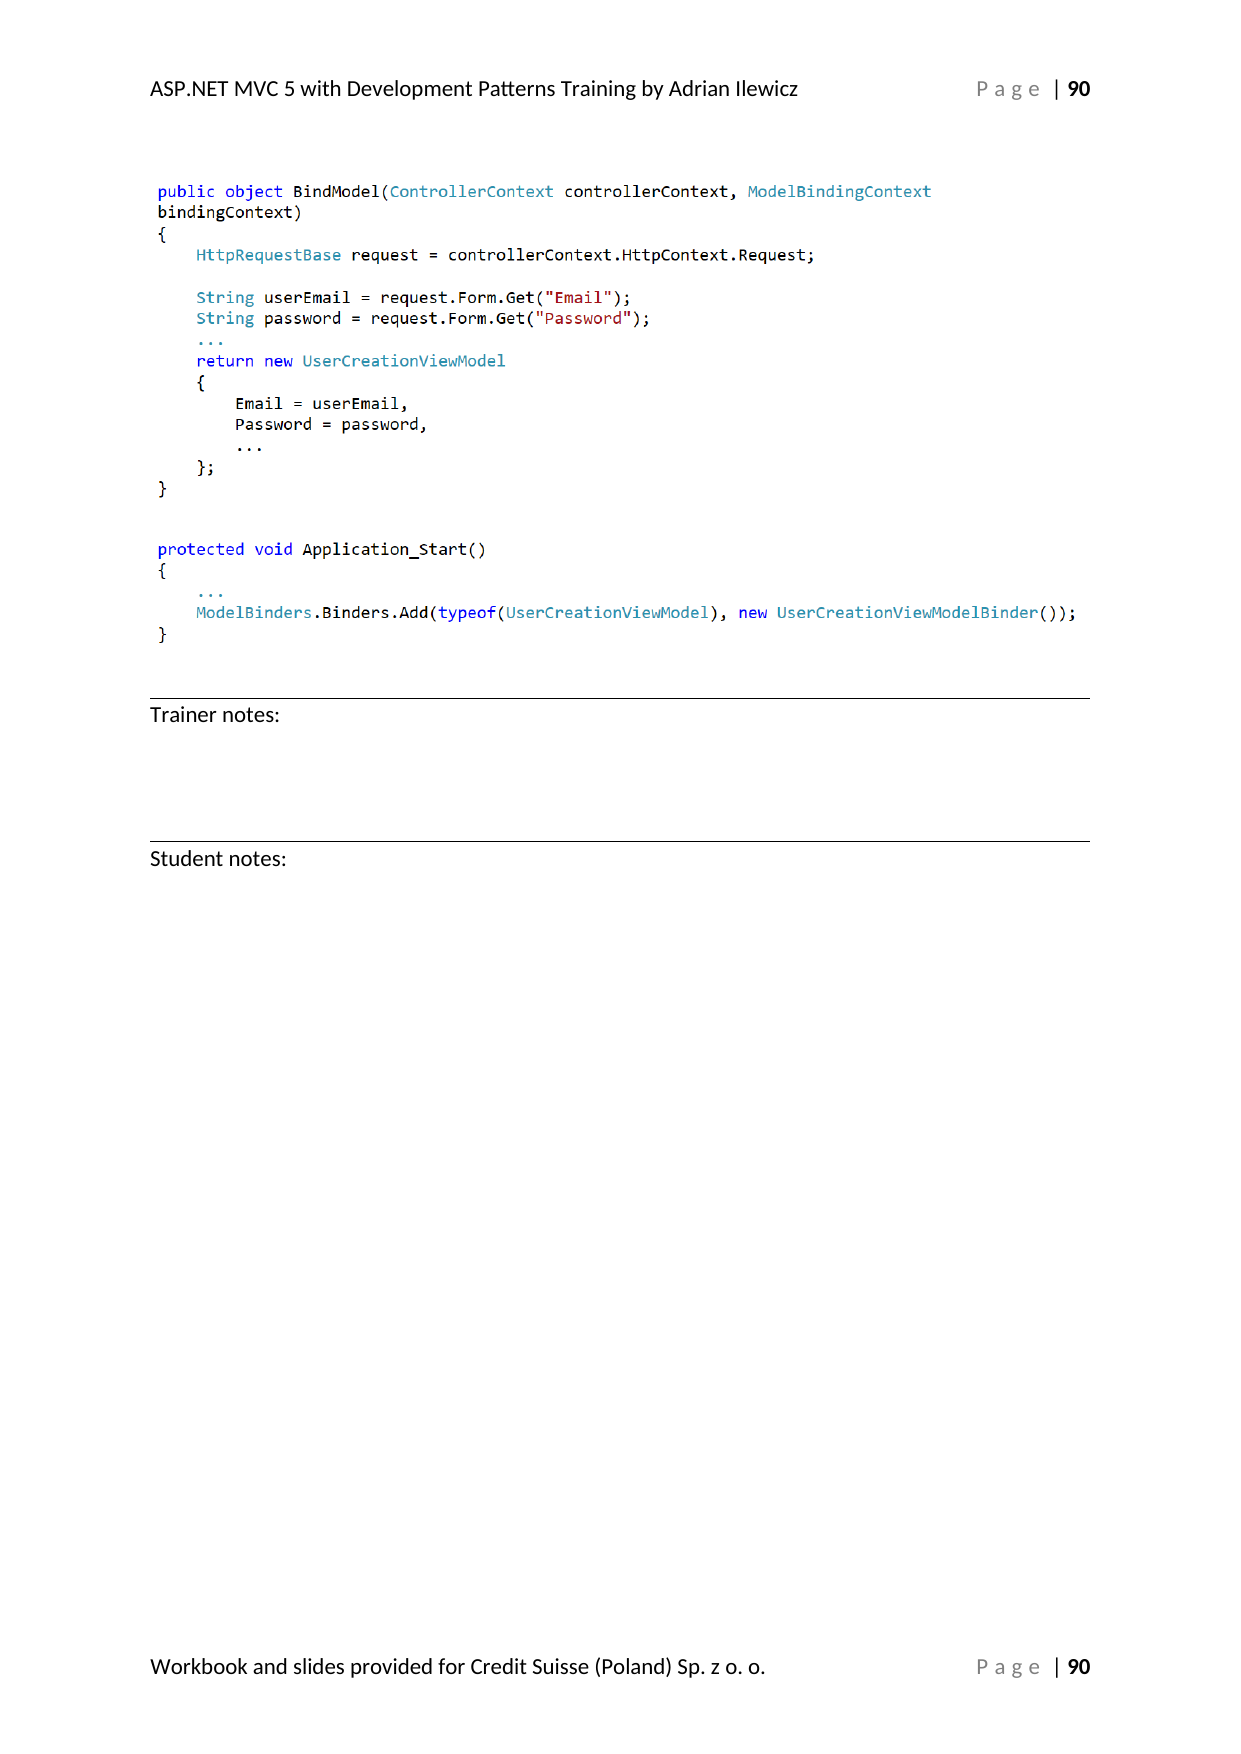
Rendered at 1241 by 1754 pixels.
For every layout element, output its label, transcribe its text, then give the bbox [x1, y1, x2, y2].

text Trainer notes: [150, 699, 1090, 728]
picture [150, 149, 1091, 679]
text Student notes: [150, 842, 1090, 872]
